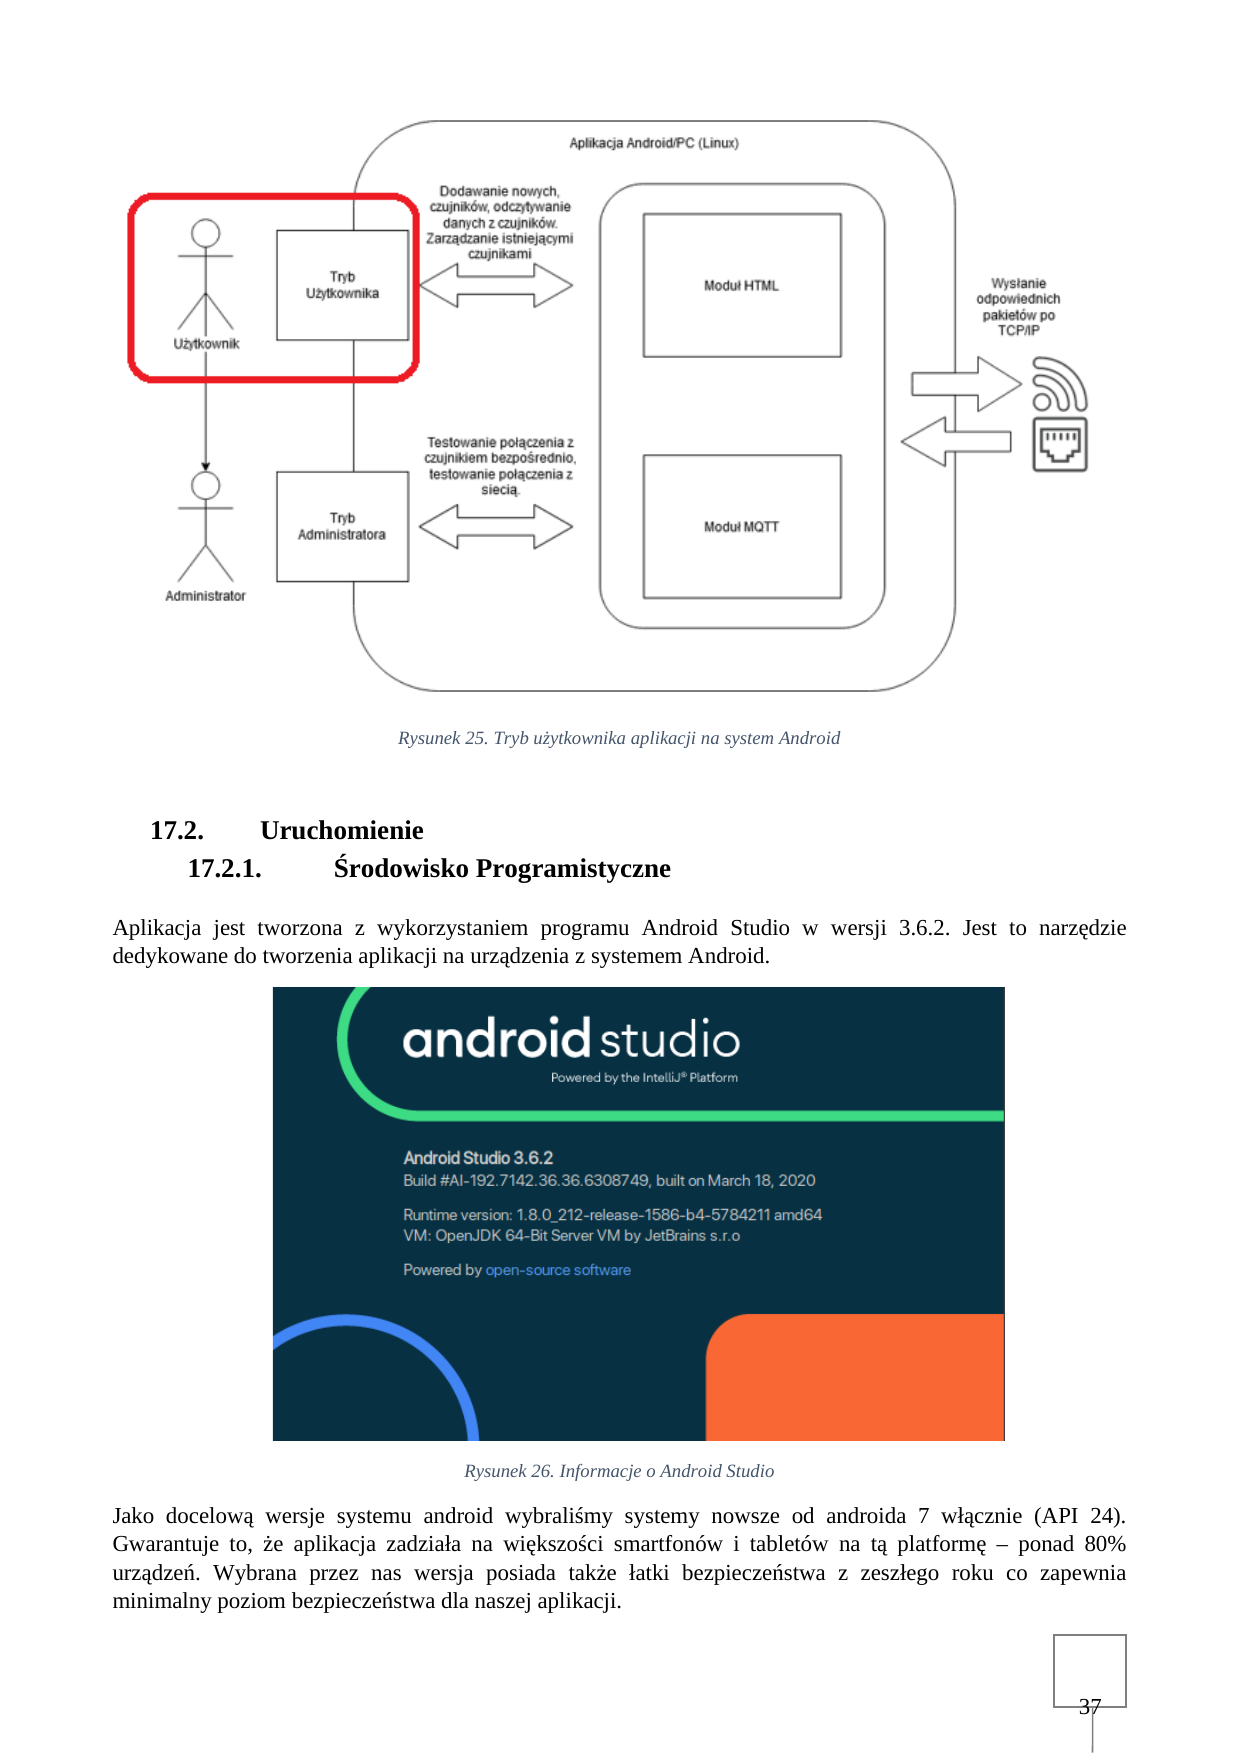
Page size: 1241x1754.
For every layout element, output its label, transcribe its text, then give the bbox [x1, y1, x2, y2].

text Jako docelową wersje systemu android wybraliśmy systemy nowsze od androida 7 włącznie (API 24). Gwarantuje to, że aplikacja zadziała na większości smartfonów i tabletów na tą platformę – ponad 80% urządzeń. Wybrana przez nas wersja posiada także łatki bezpieczeństwa z zeszłego roku co zapewnia minimalny poziom bezpieczeństwa dla naszej aplikacji. [112, 1502, 1128, 1613]
picture [272, 987, 1005, 1441]
subtitle Środowisko Programistyczne [187, 852, 1128, 883]
text Aplikacja jest tworzona z wykorzystaniem programu Android Studio w wersji 3.6.2. Jest to narzędzie dedykowane do tworzenia aplikacji na urządzenia z systemem Android. [112, 886, 1128, 969]
picture [112, 112, 1128, 709]
subtitle Uruchomienie [150, 814, 1128, 846]
